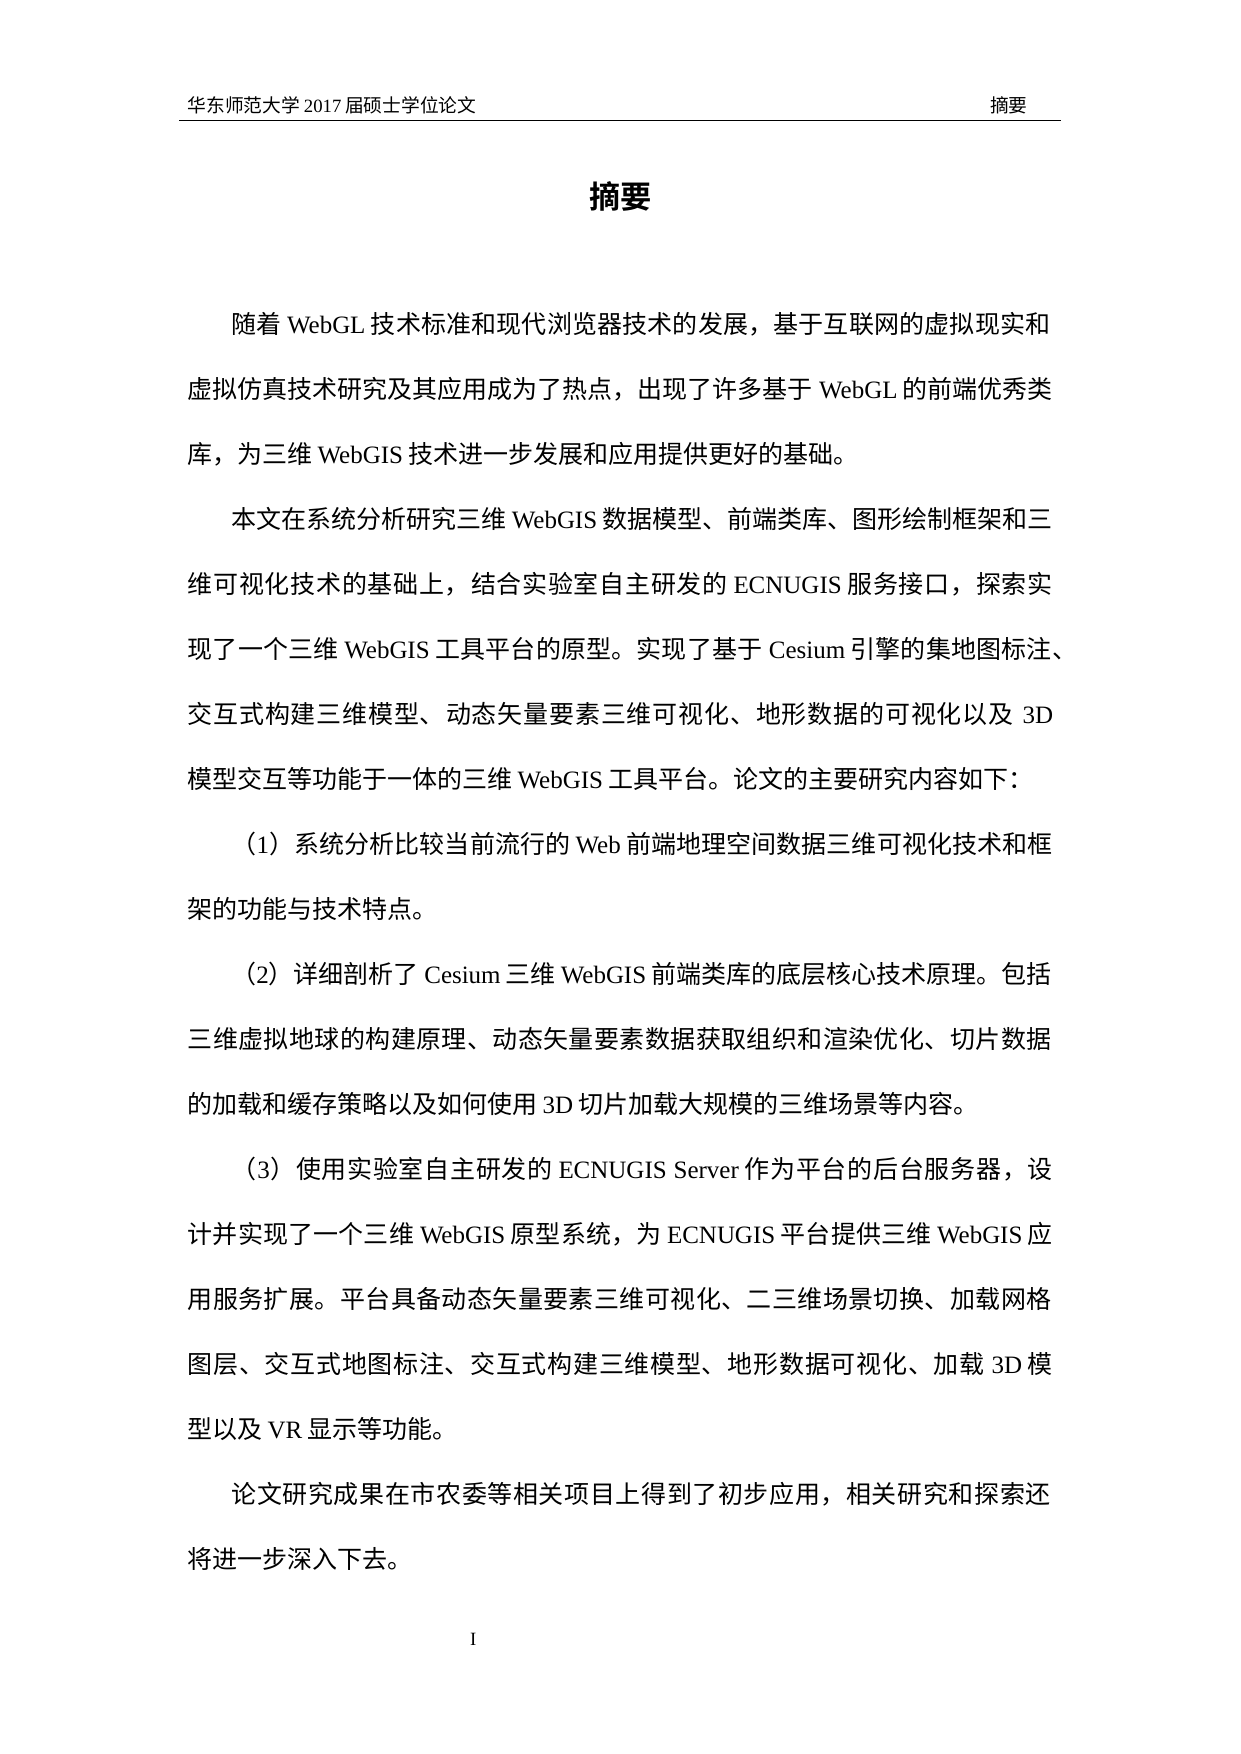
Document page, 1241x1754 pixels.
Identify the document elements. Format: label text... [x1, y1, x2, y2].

text （2）详细剖析了Cesium三维WebGIS前端类库的底层核心技术原理。包括三维虚拟地球的构建原理、动态矢量要素数据获取组织和渲染优化、切片数据的加载和缓存策略以及如何使用3D切片加载大规模的三维场景等内容。 [187, 940, 1053, 1135]
text （1）系统分析比较当前流行的Web前端地理空间数据三维可视化技术和框架的功能与技术特点。 [187, 810, 1053, 940]
text （3）使用实验室自主研发的ECNUGIS Server作为平台的后台服务器，设计并实现了一个三维WebGIS原型系统，为ECNUGIS平台提供三维WebGIS应用服务扩展。平台具备动态矢量要素三维可视化、二三维场景切换、加载网格图层、交互式地图标注、交互式构建三维模型、地形数据可视化、加载3D模型以及VR显示等功能。 [187, 1135, 1053, 1460]
text 随着WebGL技术标准和现代浏览器技术的发展，基于互联网的虚拟现实和虚拟仿真技术研究及其应用成为了热点，出现了许多基于WebGL的前端优秀类库，为三维WebGIS技术进一步发展和应用提供更好的基础。 [187, 290, 1053, 485]
subtitle 摘要 [187, 162, 1053, 227]
text 论文研究成果在市农委等相关项目上得到了初步应用，相关研究和探索还将进一步深入下去。 [187, 1460, 1053, 1590]
text 本文在系统分析研究三维WebGIS数据模型、前端类库、图形绘制框架和三维可视化技术的基础上，结合实验室自主研发的ECNUGIS服务接口，探索实现了一个三维WebGIS工具平台的原型。实现了基于Cesium引擎的集地图标注、交互式构建三维模型、动态矢量要素三维可视化、地形数据的可视化以及3D模型交互等功能于一体的三维WebGIS工具平台。论文的主要研究内容如下： [187, 485, 1053, 810]
